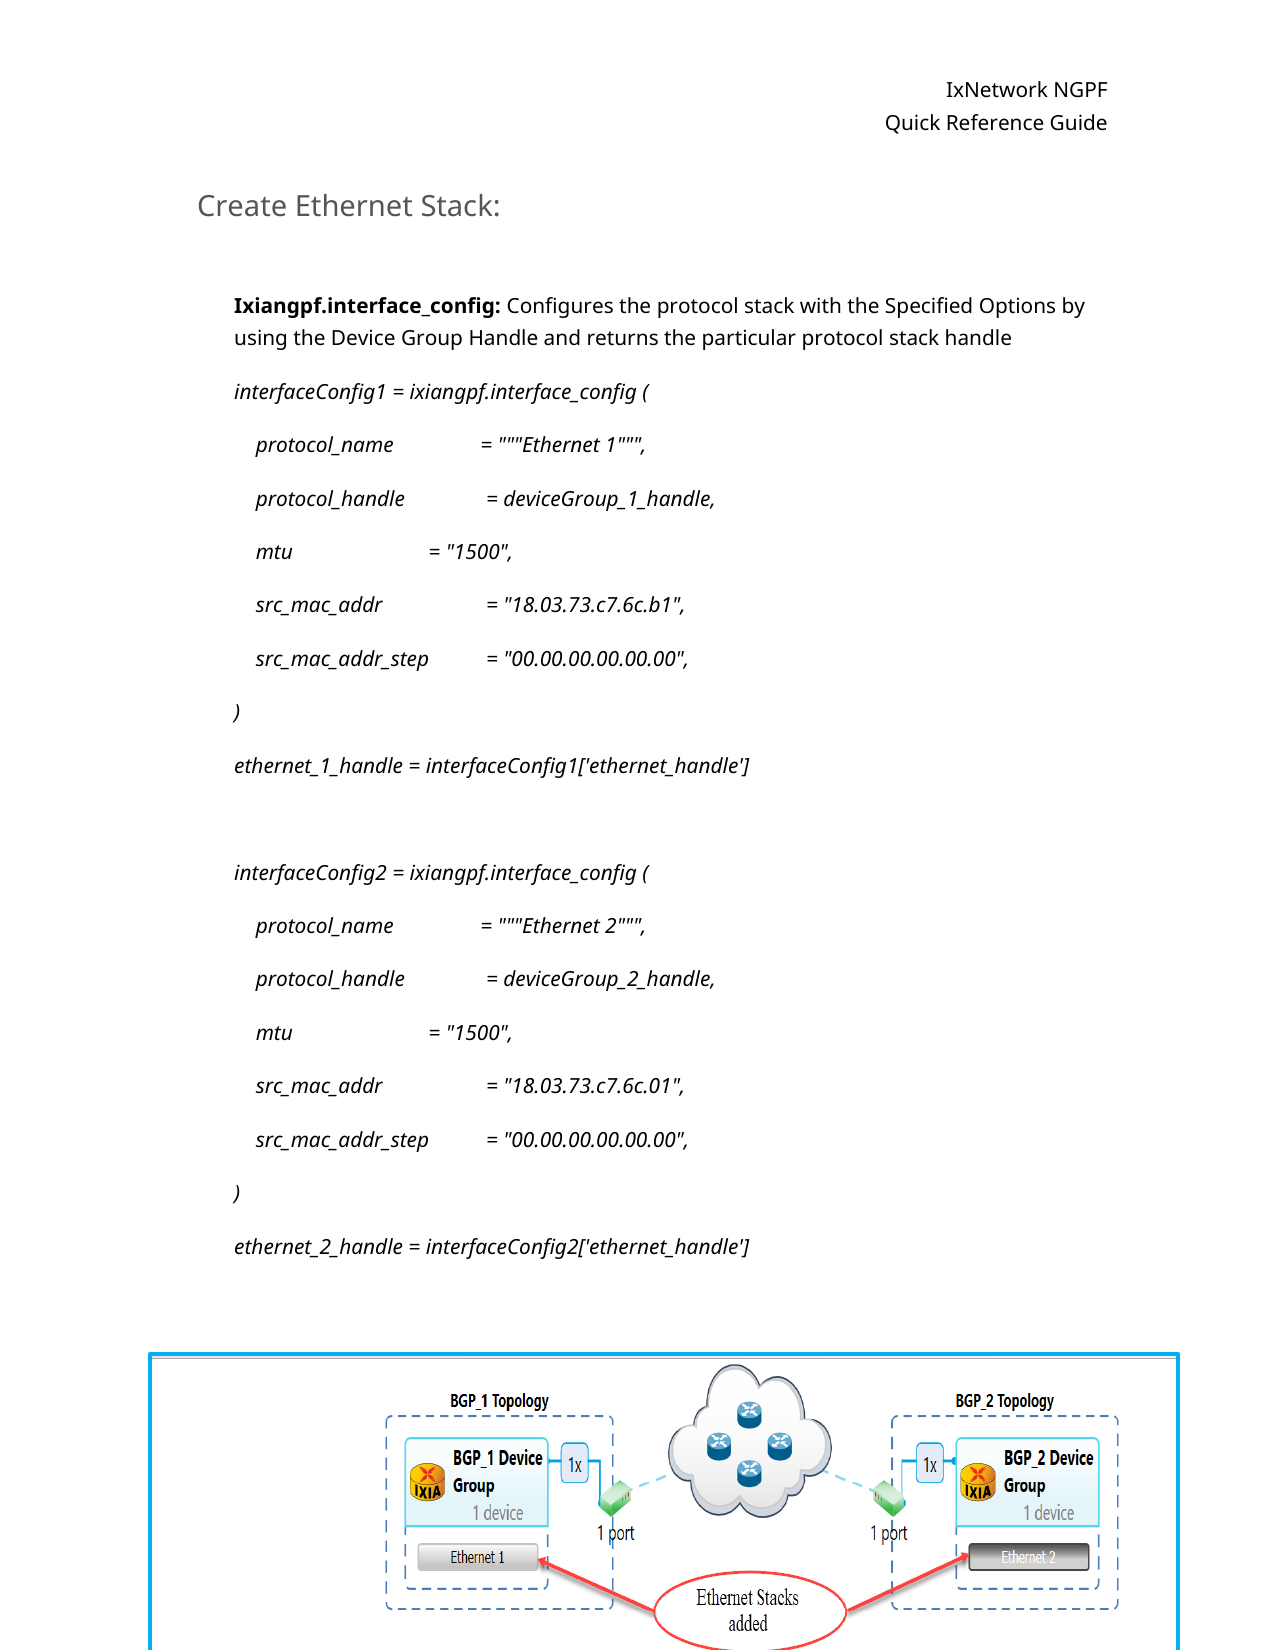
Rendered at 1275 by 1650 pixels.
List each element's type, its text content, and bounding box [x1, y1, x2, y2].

text interfaceConfig1 = ixiangpf.interface_config ( [234, 377, 1107, 405]
text mtu = "1500", [234, 537, 1107, 566]
text ) [234, 697, 1107, 726]
text src_mac_addr_step = "00.00.00.00.00.00", [234, 1125, 1107, 1153]
subtitle Create Ethernet Stack: [197, 185, 1107, 225]
text src_mac_addr = "18.03.73.c7.6c.01", [234, 1071, 1107, 1100]
text src_mac_addr = "18.03.73.c7.6c.b1", [234, 591, 1107, 619]
text interfaceConfig2 = ixiangpf.interface_config ( [234, 858, 1107, 886]
text Ixiangpf.interface_config: Configures the protocol stack with the Specified Options by using the Device Group Handle and returns the particular protocol stack handle [234, 291, 1107, 352]
text mtu = "1500", [234, 1018, 1107, 1046]
text protocol_handle = deviceGroup_2_handle, [234, 964, 1107, 993]
text ethernet_2_handle = interfaceConfig2['ethernet_handle'] [234, 1232, 1107, 1260]
picture [153, 1357, 1175, 1650]
text protocol_name = """Ethernet 2""", [234, 911, 1107, 939]
text protocol_handle = deviceGroup_1_handle, [234, 484, 1107, 512]
text ethernet_1_handle = interfaceConfig1['ethernet_handle'] [234, 751, 1107, 779]
text ) [234, 1178, 1107, 1207]
text src_mac_addr_step = "00.00.00.00.00.00", [234, 644, 1107, 672]
text protocol_name = """Ethernet 1""", [234, 430, 1107, 459]
